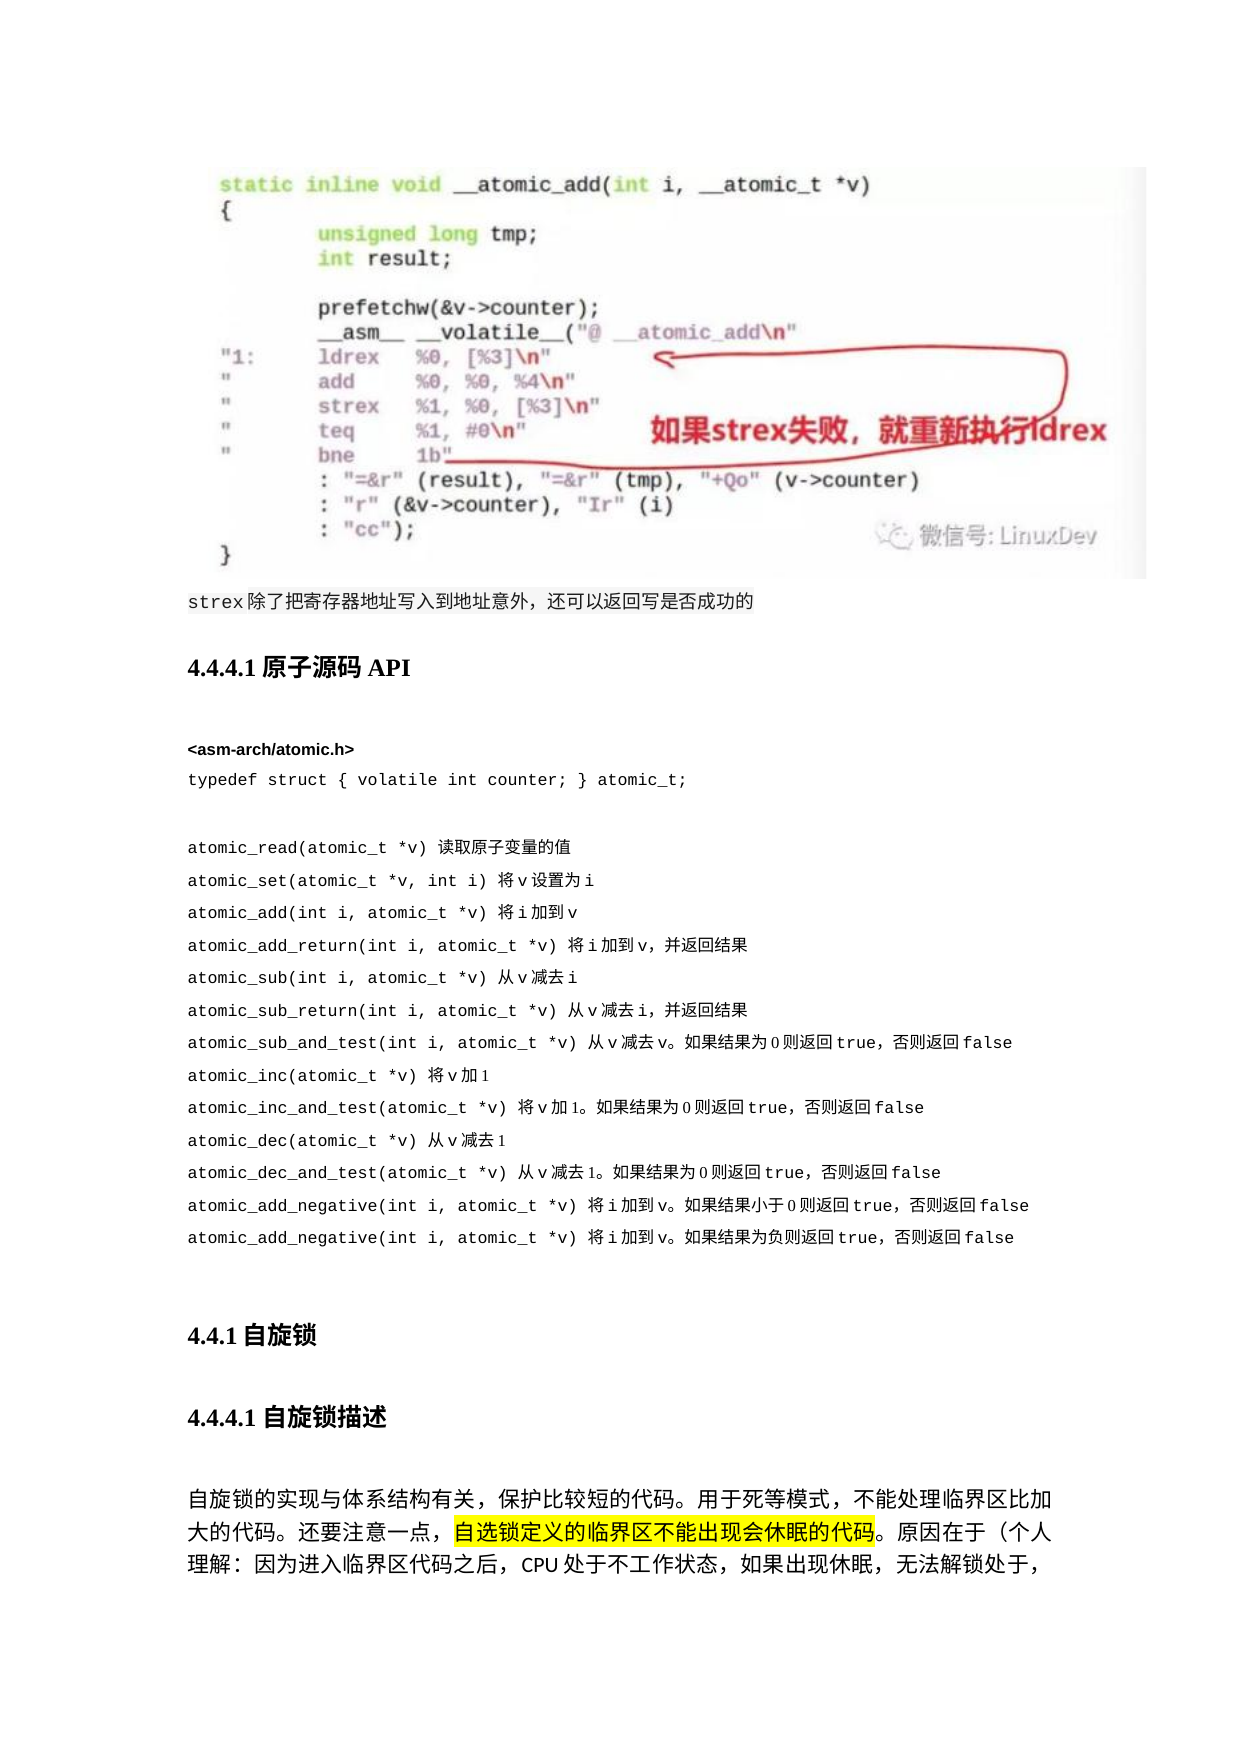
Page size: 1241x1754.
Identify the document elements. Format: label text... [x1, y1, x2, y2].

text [187, 1482, 1053, 1579]
subtitle 4.4.4.1 自旋锁描述 [187, 1383, 1053, 1448]
text atomic_read(atomic_t *v) 读取原子变量的值 atomic_set(atomic_t *v, int i) 将v设置为i atomic_add(int i, atomic_t *v) 将i加到v atomic_add_return(int i, atomic_t *v) 将i加到v，并返回结果 atomic_sub(int i, atomic_t *v) 从v减去i atomic_sub_return(int i, atomic_t *v) 从v减去i，并返回结果 atomic_sub_and_test(int i, atomic_t *v) 从v减去v。如果结果为0则返回true，否则返回false atomic_inc(atomic_t *v) 将v加1 atomic_inc_and_test(atomic_t *v) 将v加1。如果结果为0则返回true，否则返回false atomic_dec(atomic_t *v) 从v减去1 atomic_dec_and_test(atomic_t *v) 从v减去1。如果结果为0则返回true，否则返回false atomic_add_negative(int i, atomic_t *v) 将i加到v。如果结果小于0则返回true，否则返回false atomic_add_negative(int i, atomic_t *v) 将i加到v。如果结果为负则返回true，否则返回false [187, 830, 1053, 1253]
subtitle 4.4.4.1 原子源码API [187, 633, 1053, 698]
text <asm-arch/atomic.h> typedef struct { volatile int counter; } atomic_t; [187, 733, 1053, 798]
subtitle 4.4.1自旋锁 [187, 1301, 1053, 1366]
picture [187, 167, 1147, 579]
text strex除了把寄存器地址写入到地址意外，还可以返回写是否成功的 [187, 584, 1053, 617]
